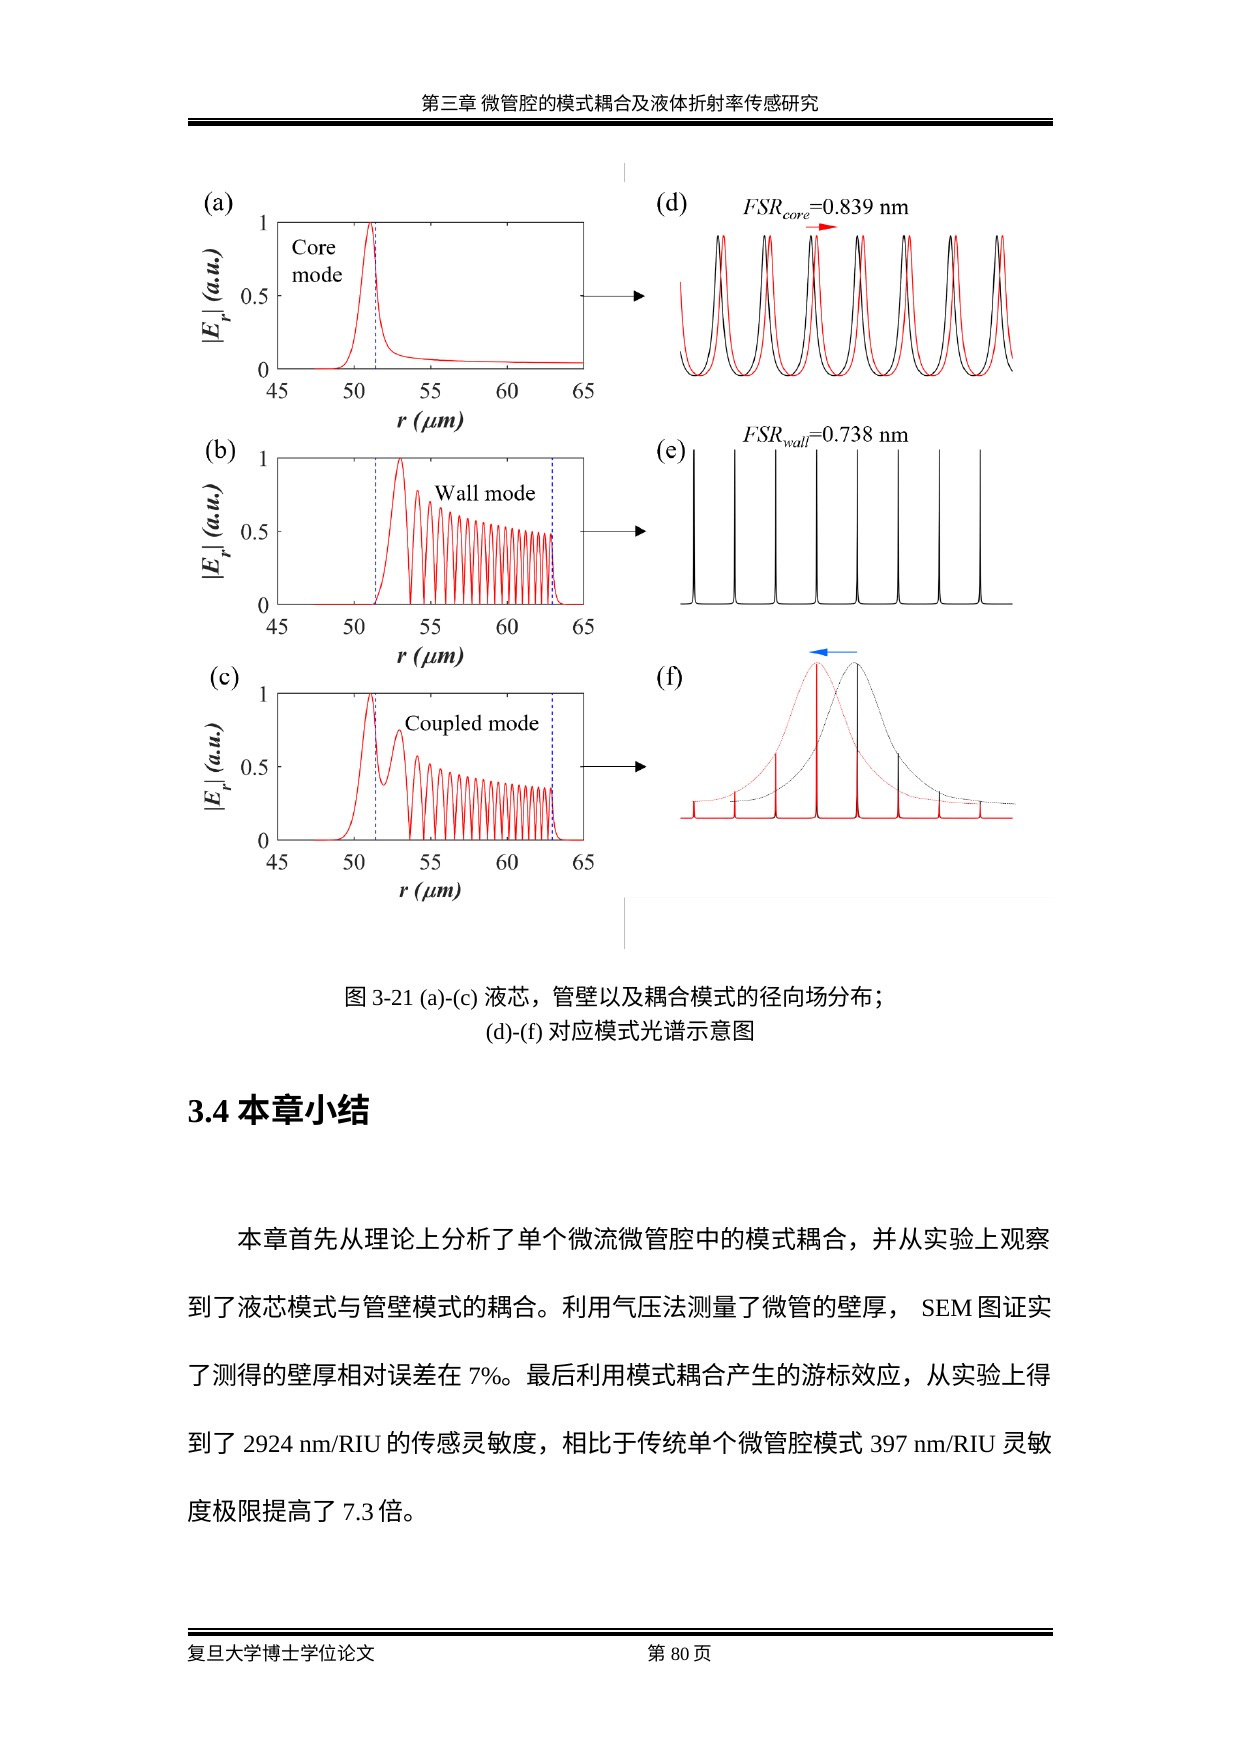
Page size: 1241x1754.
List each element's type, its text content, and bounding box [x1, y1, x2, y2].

text (d)-(f) 对应模式光谱示意图 [187, 1013, 1053, 1047]
picture [187, 163, 1053, 949]
subtitle 3.4 本章小结 [187, 1074, 1053, 1142]
text 图 3-21 (a)-(c) 液芯，管壁以及耦合模式的径向场分布； [187, 979, 1053, 1013]
text 本章首先从理论上分析了单个微流微管腔中的模式耦合，并从实验上观察到了液芯模式与管壁模式的耦合。利用气压法测量了微管的壁厚， SEM图证实了测得的壁厚相对误差在7%。最后利用模式耦合产生的游标效应，从实验上得到了2924 nm/RIU的传感灵敏度，相比于传统单个微管腔模式397 nm/RIU 灵敏度极限提高了7.3倍。 [187, 1204, 1053, 1543]
